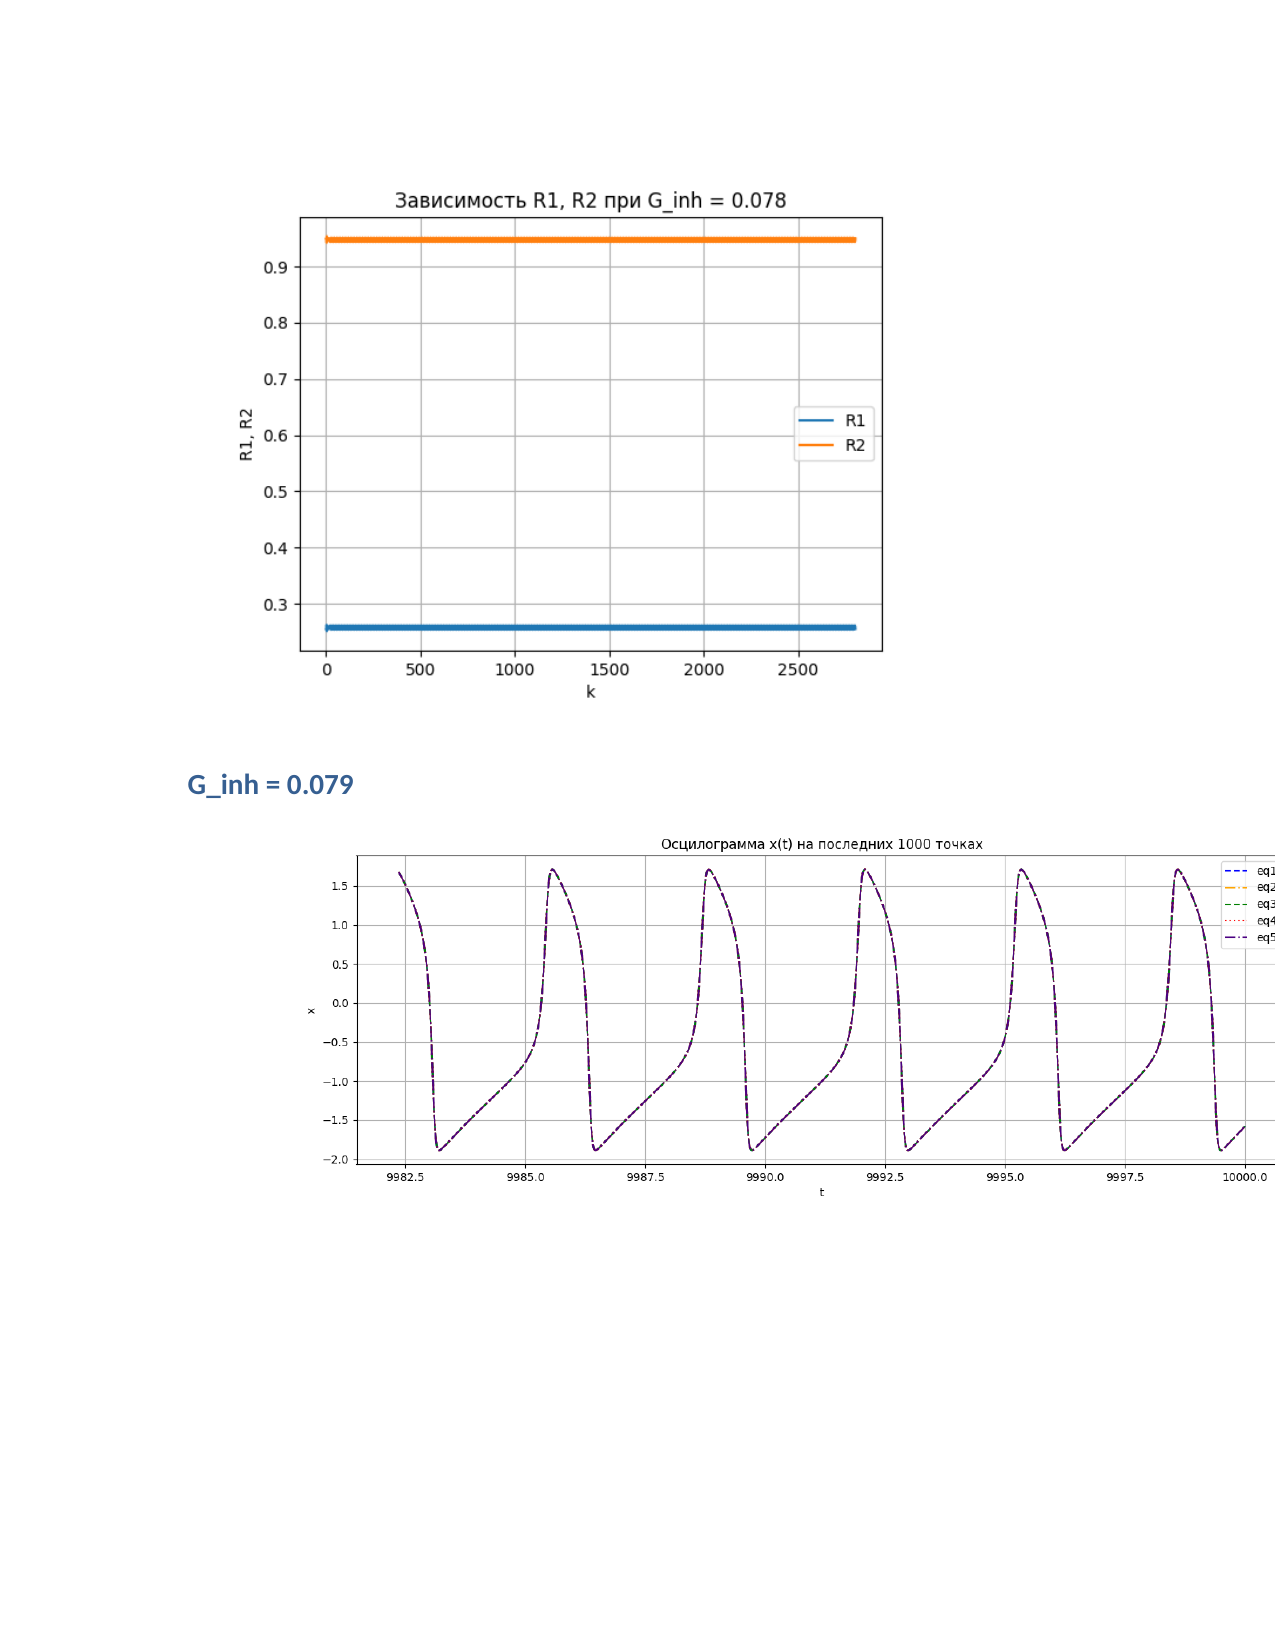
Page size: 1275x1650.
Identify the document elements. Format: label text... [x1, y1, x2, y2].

picture [206, 807, 1275, 1208]
subtitle G_inh = 0.079 [187, 766, 1087, 802]
picture [206, 150, 957, 713]
